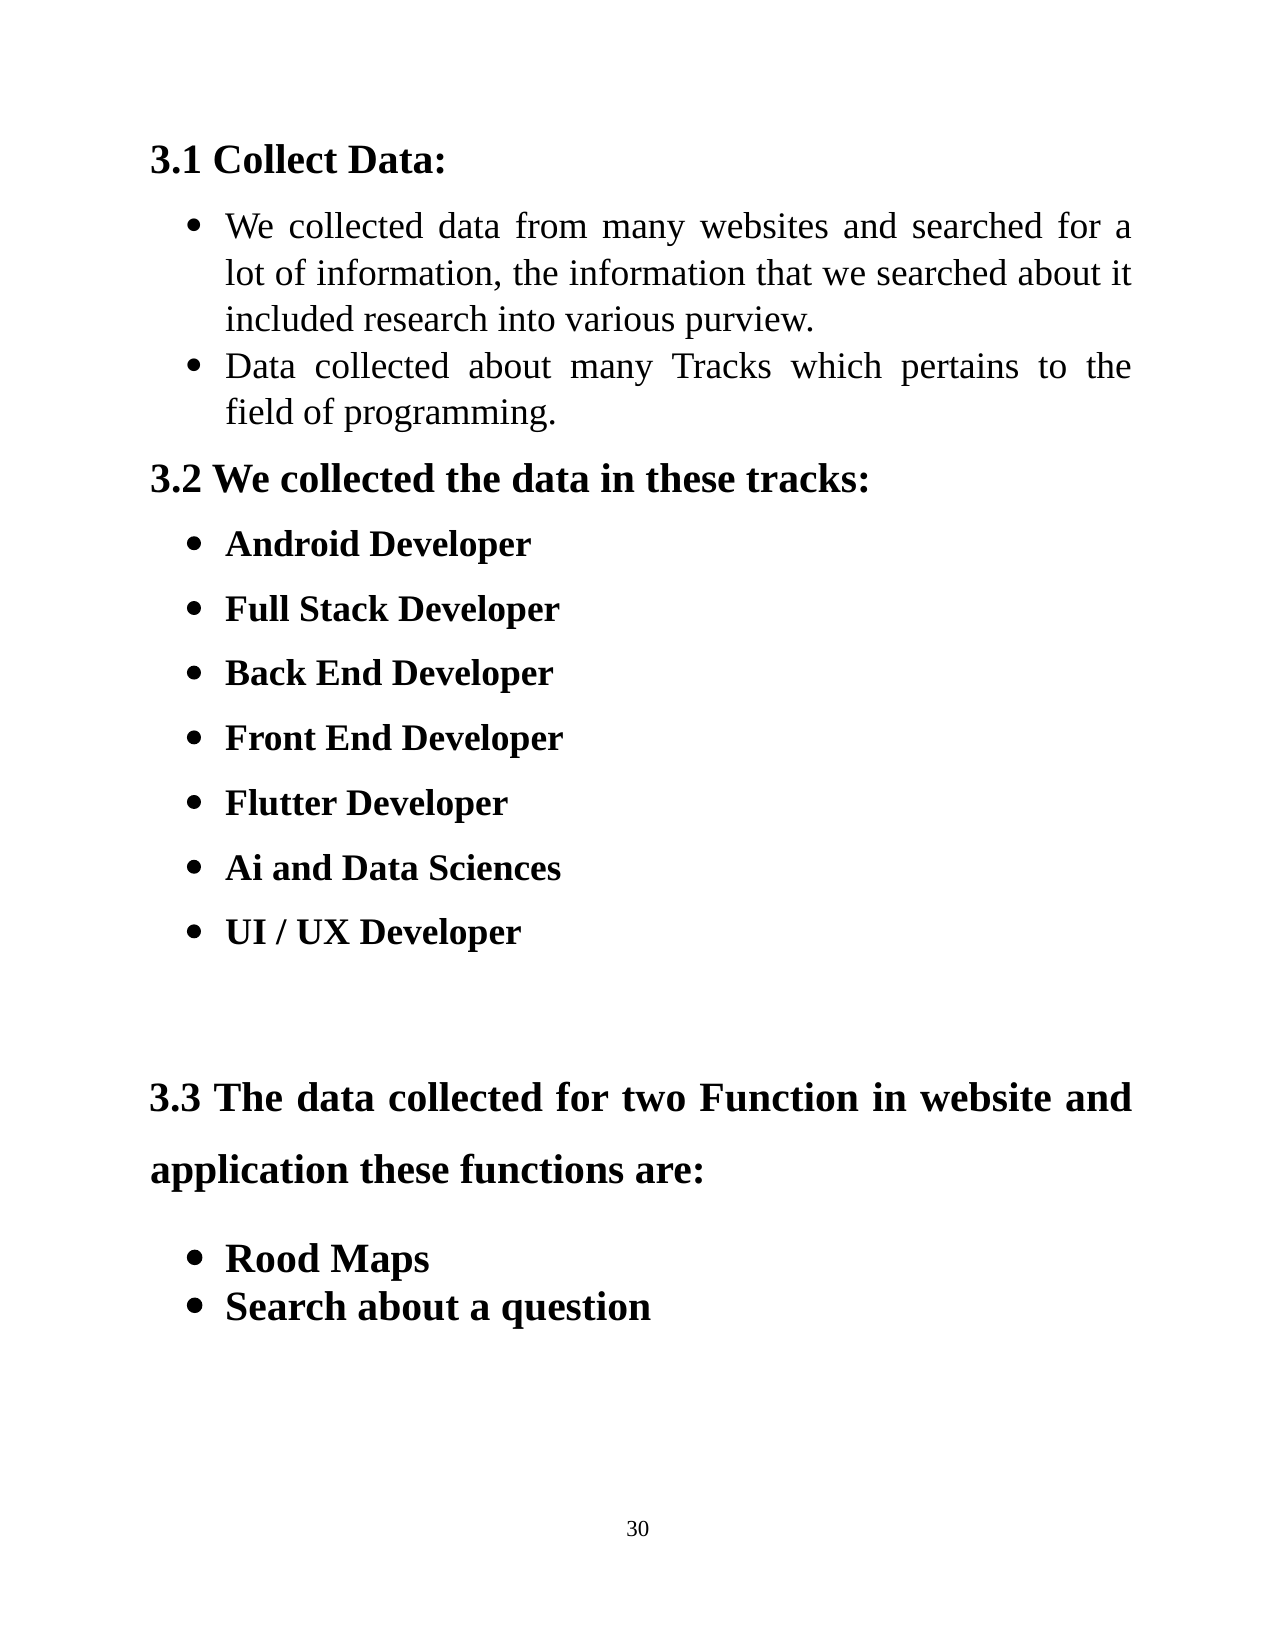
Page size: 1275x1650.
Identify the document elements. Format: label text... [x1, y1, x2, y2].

list Android Developer [187, 521, 1133, 564]
list UI / UX Developer [187, 909, 1133, 953]
list Ai and Data Sciences [187, 845, 1133, 888]
text 3.3 The data collected for two Function in website and application these functions are: [149, 1072, 1133, 1192]
list We collected data from many websites and searched for a lot of information, the information that we searched about it included research into various purview. [187, 203, 1133, 340]
list Data collected about many Tracks which pertains to the field of programming. [187, 343, 1133, 433]
list Front End Developer [187, 716, 1133, 759]
list Search about a question [187, 1281, 1133, 1329]
list Flutter Developer [187, 780, 1133, 823]
list Back End Developer [187, 651, 1133, 694]
list Rood Maps [187, 1233, 1133, 1281]
list Full Stack Developer [187, 586, 1133, 629]
text 3.2 We collected the data in these tracks: [150, 453, 1133, 501]
text 3.1 Collect Data: [150, 135, 1133, 183]
